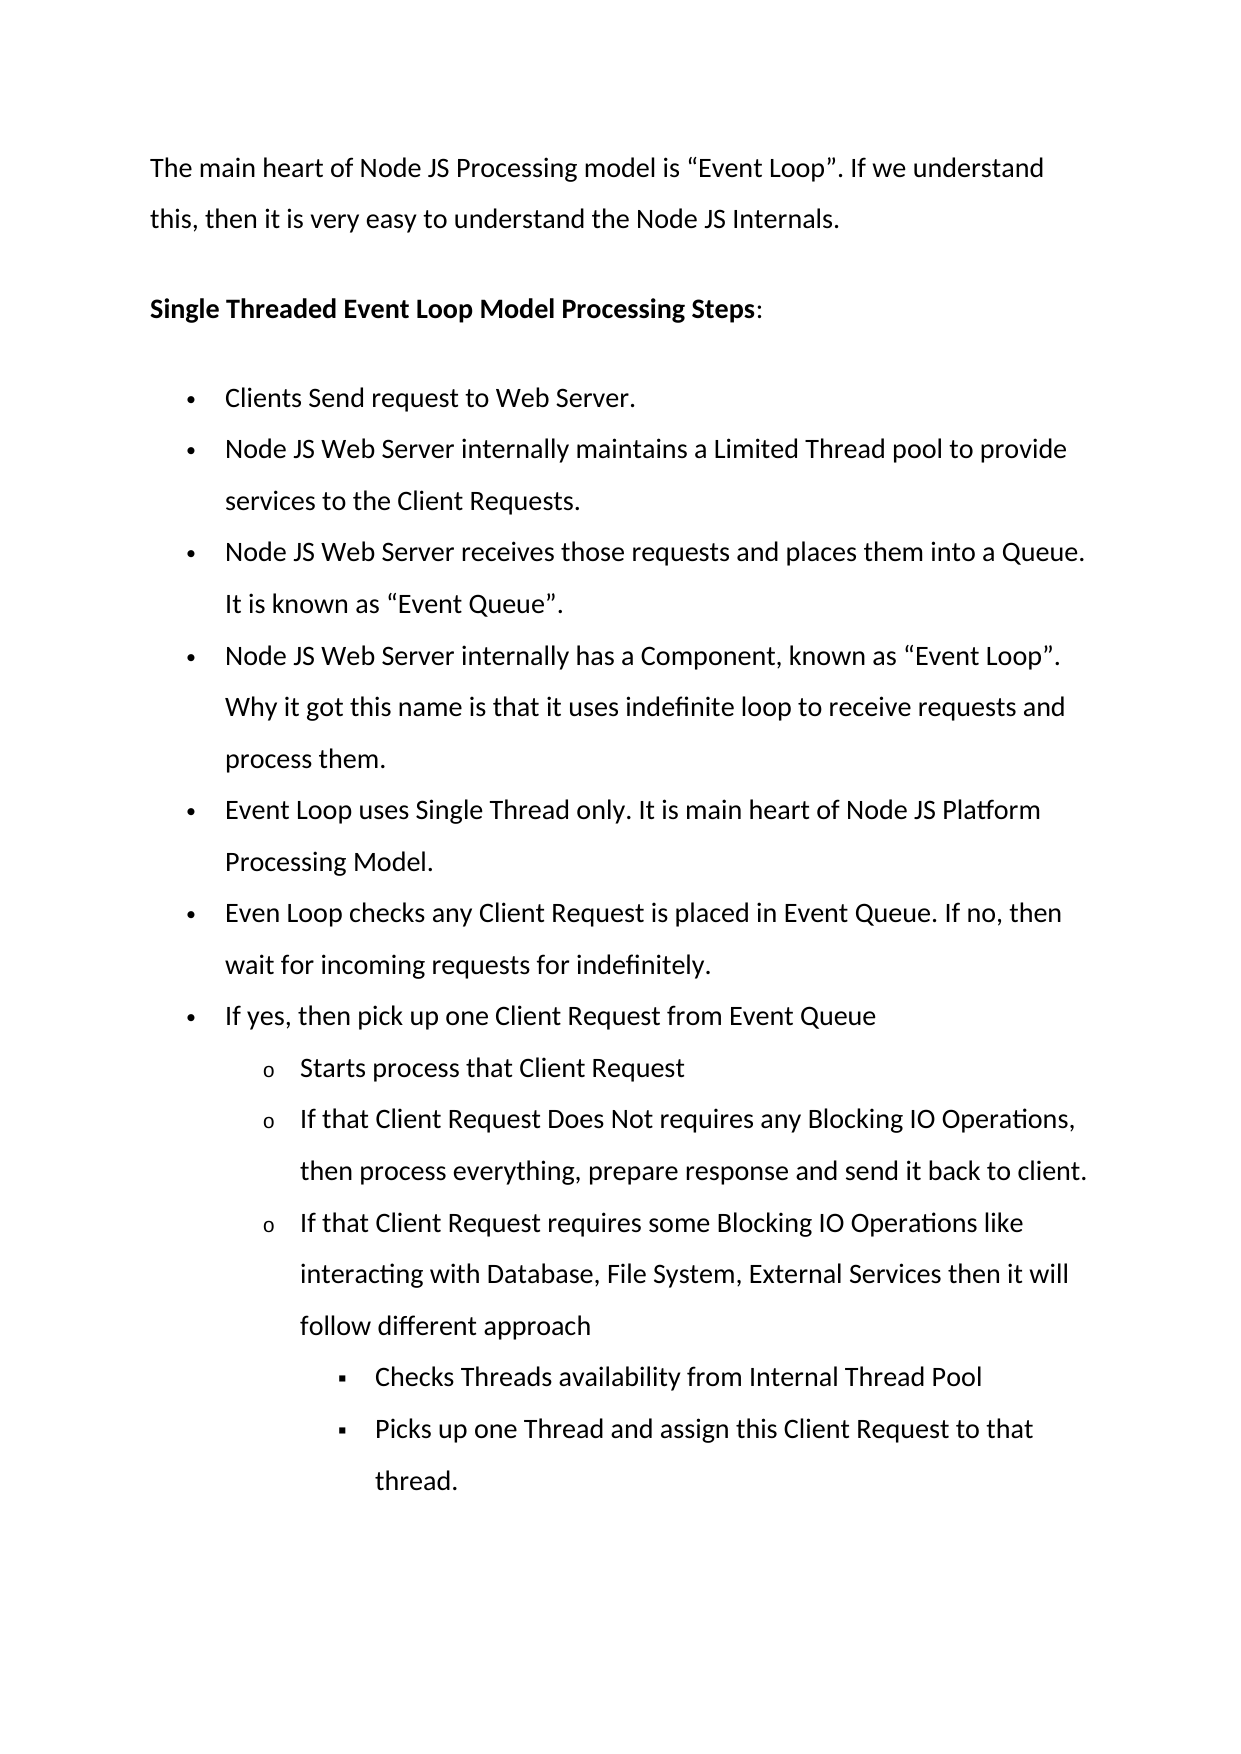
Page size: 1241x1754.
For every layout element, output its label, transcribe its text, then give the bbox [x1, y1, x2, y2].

text Single Threaded Event Loop Model Processing Steps: [150, 291, 1090, 325]
list If that Client Request Does Not requires any Blocking IO Operations, then process everything, prepare response and send it back to client. [262, 1102, 1090, 1187]
list Picks up one Thread and assign this Client Request to that thread. [337, 1411, 1090, 1497]
list Node JS Web Server internally maintains a Limited Thread pool to provide services to the Client Requests. [187, 431, 1090, 517]
list Clients Send request to Web Server. [187, 380, 1090, 414]
list Event Loop uses Single Thread only. It is main heart of Node JS Platform Processing Model. [187, 792, 1090, 878]
list Even Loop checks any Client Request is placed in Event Queue. If no, then wait for incoming requests for indefinitely. [187, 895, 1090, 981]
list If that Client Request requires some Blocking IO Operations like interacting with Database, File System, External Services then it will follow different approach [262, 1205, 1090, 1342]
list Checks Threads availability from Internal Thread Pool [337, 1359, 1090, 1394]
text The main heart of Node JS Processing model is “Event Loop”. If we understand this, then it is very easy to understand the Node JS Internals. [150, 150, 1090, 236]
list Starts process that Client Request [262, 1050, 1090, 1084]
list Node JS Web Server receives those requests and places them into a Queue. It is known as “Event Queue”. [187, 534, 1090, 620]
list If yes, then pick up one Client Request from Event Queue [187, 998, 1090, 1033]
list Node JS Web Server internally has a Component, known as “Event Loop”. Why it got this name is that it uses indefinite loop to receive requests and process them. [187, 637, 1090, 775]
